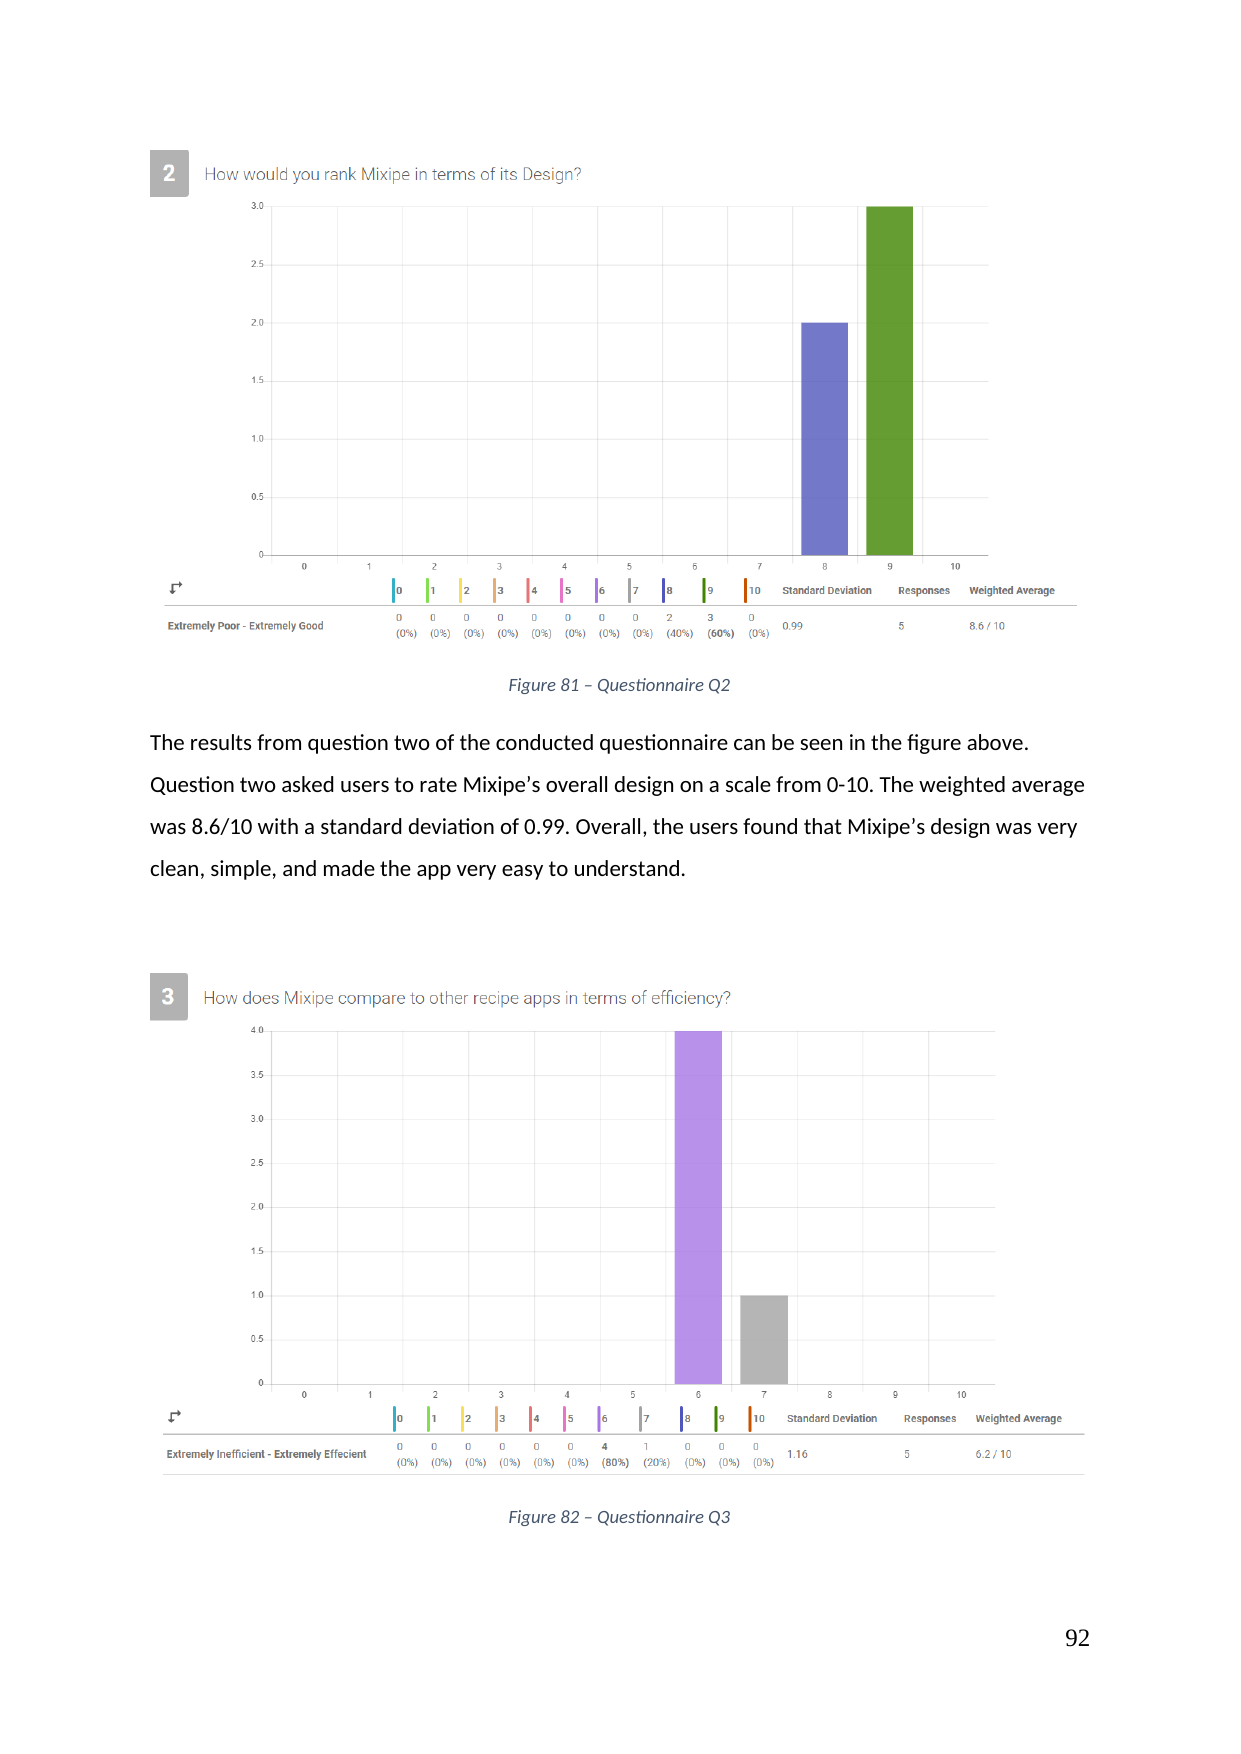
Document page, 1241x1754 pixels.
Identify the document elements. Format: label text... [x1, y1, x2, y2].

picture [150, 150, 1091, 643]
text The results from question two of the conducted questionnaire can be seen in the figure above. Question two asked users to rate Mixipe’s overall design on a scale from 0-10. The weighted average was 8.6/10 with a standard deviation of 0.99. Overall, the users found that Mixipe’s design was very clean, simple, and made the app very easy to understand. [150, 728, 1090, 882]
picture [150, 971, 1091, 1475]
text Figure 82 – Questionnaire Q3 [150, 1505, 1090, 1528]
text Figure 81 – Questionnaire Q2 [150, 673, 1090, 696]
